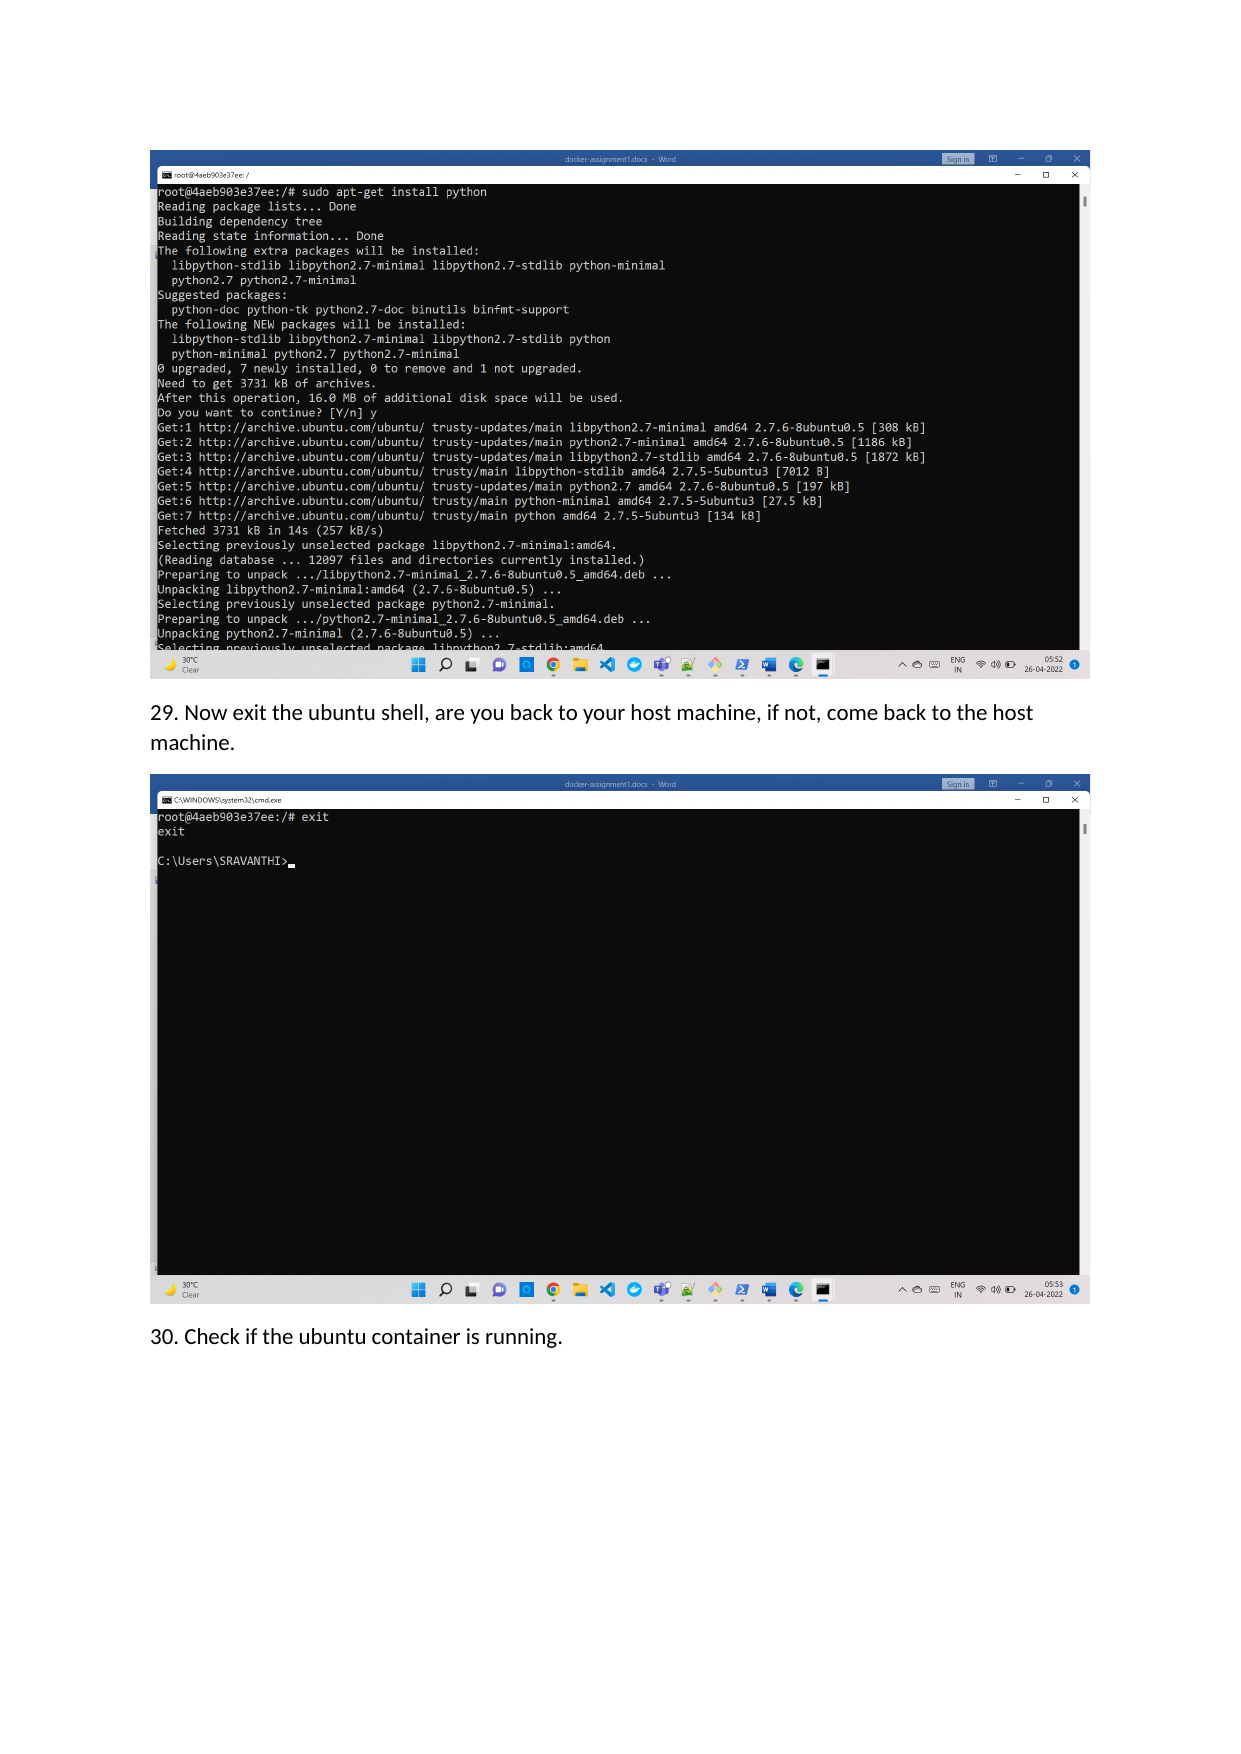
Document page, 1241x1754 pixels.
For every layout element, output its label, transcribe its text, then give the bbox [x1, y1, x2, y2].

picture [150, 150, 1091, 679]
picture [150, 774, 1091, 1304]
text 29. Now exit the ubuntu shell, are you back to your host machine, if not, come back to the host machine. [150, 698, 1090, 756]
text 30. Check if the ubuntu container is running. [150, 1322, 1090, 1351]
